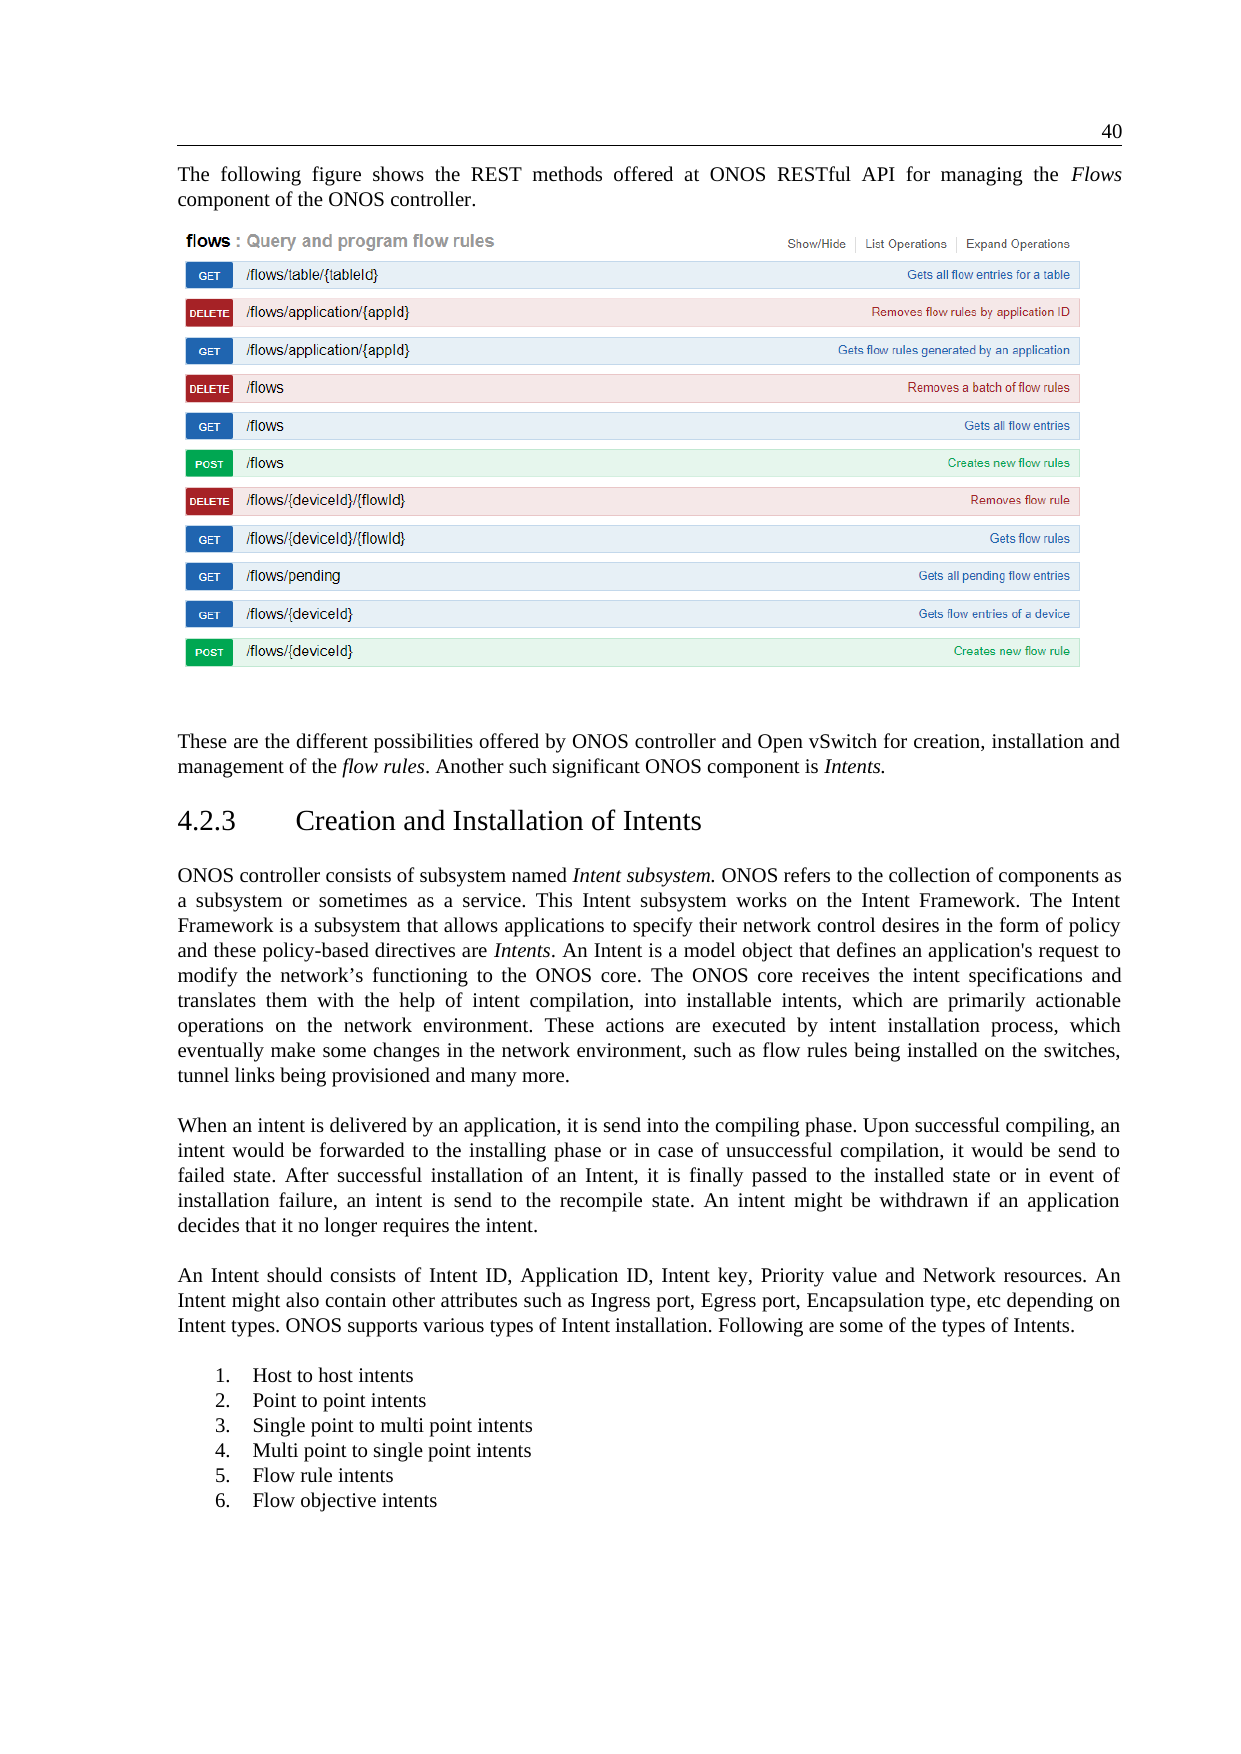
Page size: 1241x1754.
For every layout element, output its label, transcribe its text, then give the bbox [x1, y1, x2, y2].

text ONOS controller consists of subsystem named Intent subsystem. ONOS refers to the collection of components as a subsystem or sometimes as a service. This Intent subsystem works on the Intent Framework. The Intent Framework is a subsystem that allows applications to specify their network control desires in the form of policy and these policy-based directives are Intents. An Intent is a model object that defines an application's request to modify the network’s functioning to the ONOS core. The ONOS core receives the intent specifications and translates them with the help of intent compilation, into installable intents, which are primarily actionable operations on the network environment. These actions are executed by intent installation process, which eventually make some changes in the network environment, such as flow rules being installed on the switches, tunnel links being provisioned and many more. [177, 862, 1122, 1087]
text The following figure shows the REST methods offered at ONOS RESTful API for managing the Flows component of the ONOS controller. [177, 161, 1122, 211]
list Host to host intents [215, 1362, 1122, 1387]
list Flow rule intents [215, 1462, 1122, 1487]
text An Intent should consists of Intent ID, Application ID, Intent key, Priority value and Network resources. An Intent might also contain other attributes such as Ingress port, Egress port, Encapsulation type, etc depending on Intent types. ONOS supports various types of Intent installation. Following are some of the types of Intents. [177, 1262, 1122, 1337]
text These are the different possibilities offered by ONOS controller and Open vSwitch for creation, installation and management of the flow rules. Another such significant ONOS component is Intents. [177, 728, 1122, 778]
subtitle Creation and Installation of Intents [177, 803, 1122, 837]
picture [177, 225, 1092, 674]
list Point to point intents [215, 1387, 1122, 1412]
text When an intent is delivered by an application, it is send into the compiling phase. Upon successful compiling, an intent would be forwarded to the installing phase or in case of unsuccessful compilation, it would be send to failed state. After successful installation of an Intent, it is finally passed to the installed state or in event of installation failure, an intent is send to the recompile state. An intent might be withdrawn if an application decides that it no longer requires the intent. [177, 1112, 1122, 1237]
list Multi point to single point intents [215, 1437, 1122, 1462]
list Flow objective intents [215, 1487, 1122, 1512]
list Single point to multi point intents [215, 1412, 1122, 1437]
